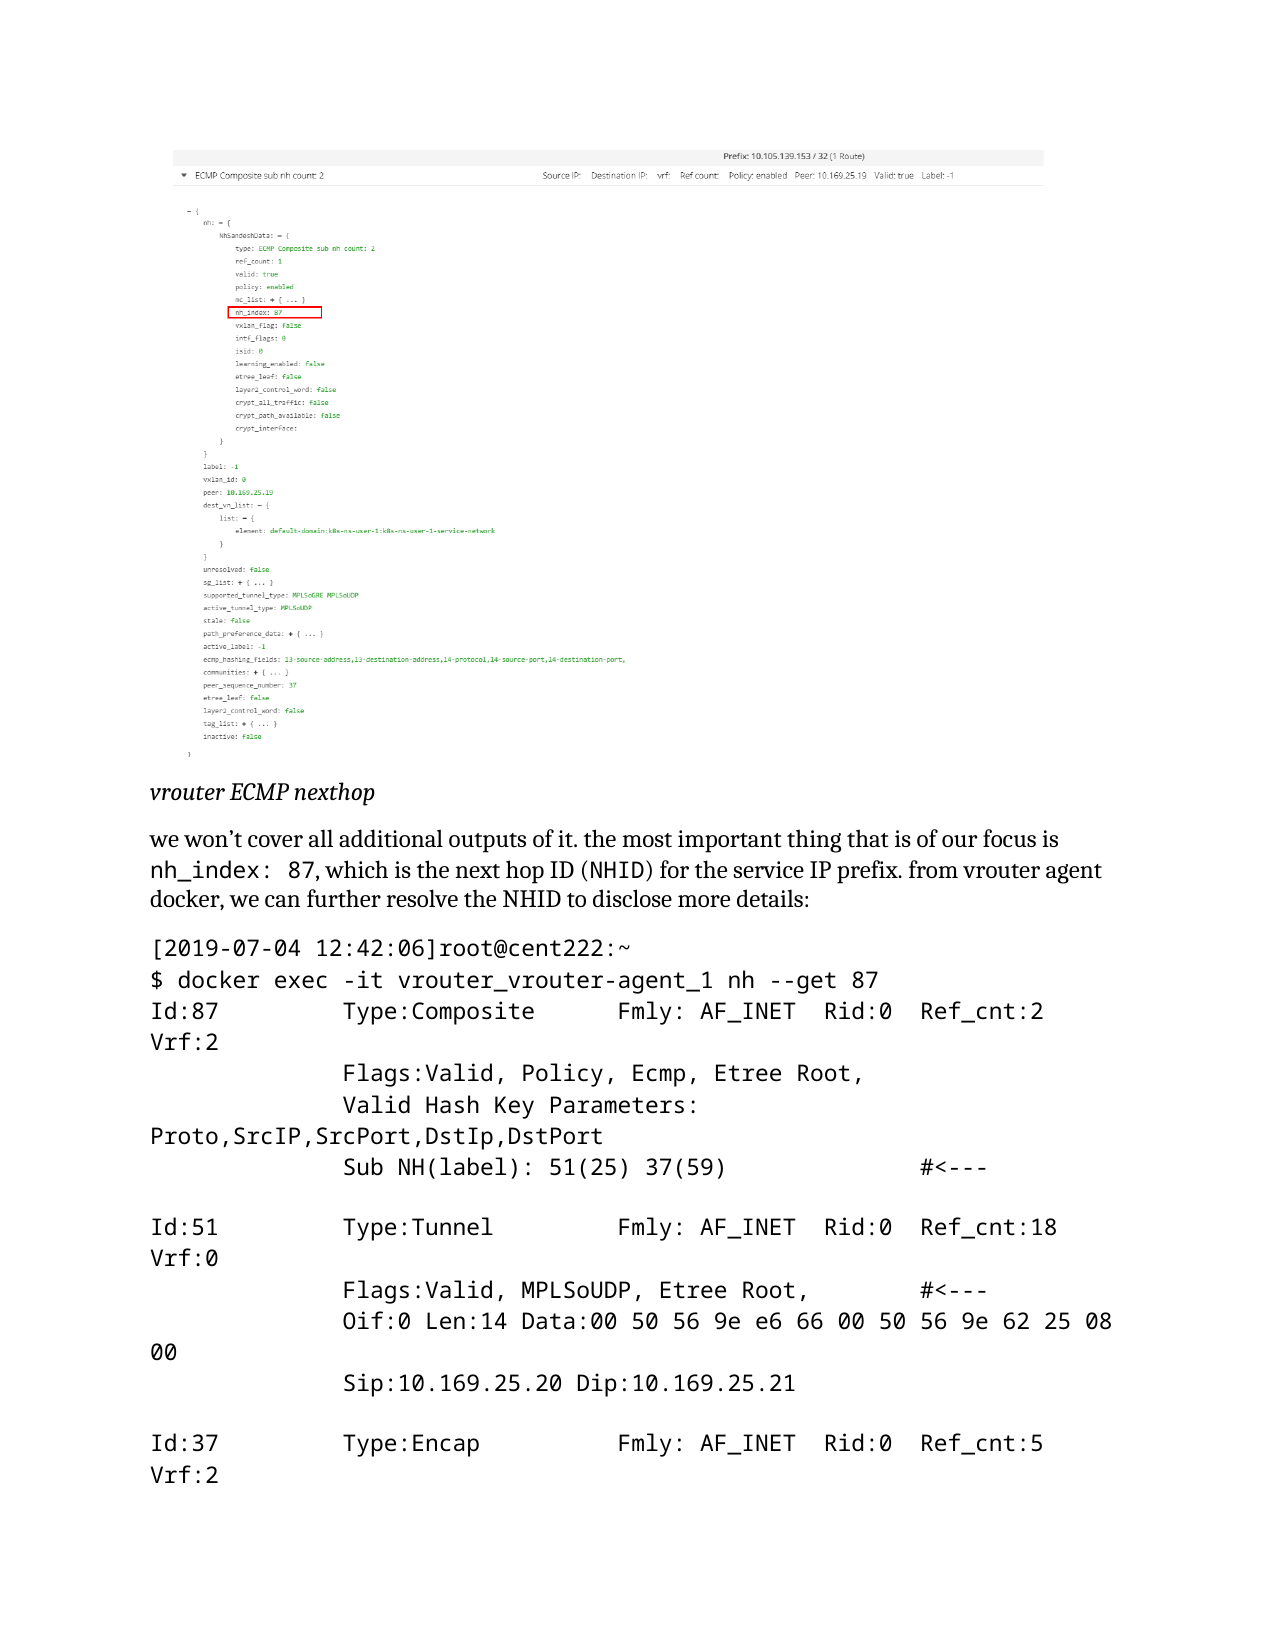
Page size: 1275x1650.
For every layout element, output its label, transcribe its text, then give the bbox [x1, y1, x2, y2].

text vrouter ECMP nexthop [150, 777, 1125, 806]
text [150, 932, 1125, 1490]
text we won’t cover all additional outputs of it. the most important thing that is of our focus is nh_index: 87, which is the next hop ID (NHID) for the service IP prefix. from vrouter agent docker, we can further resolve the NHID to disclose more details: [150, 825, 1125, 914]
picture [168, 150, 1044, 757]
